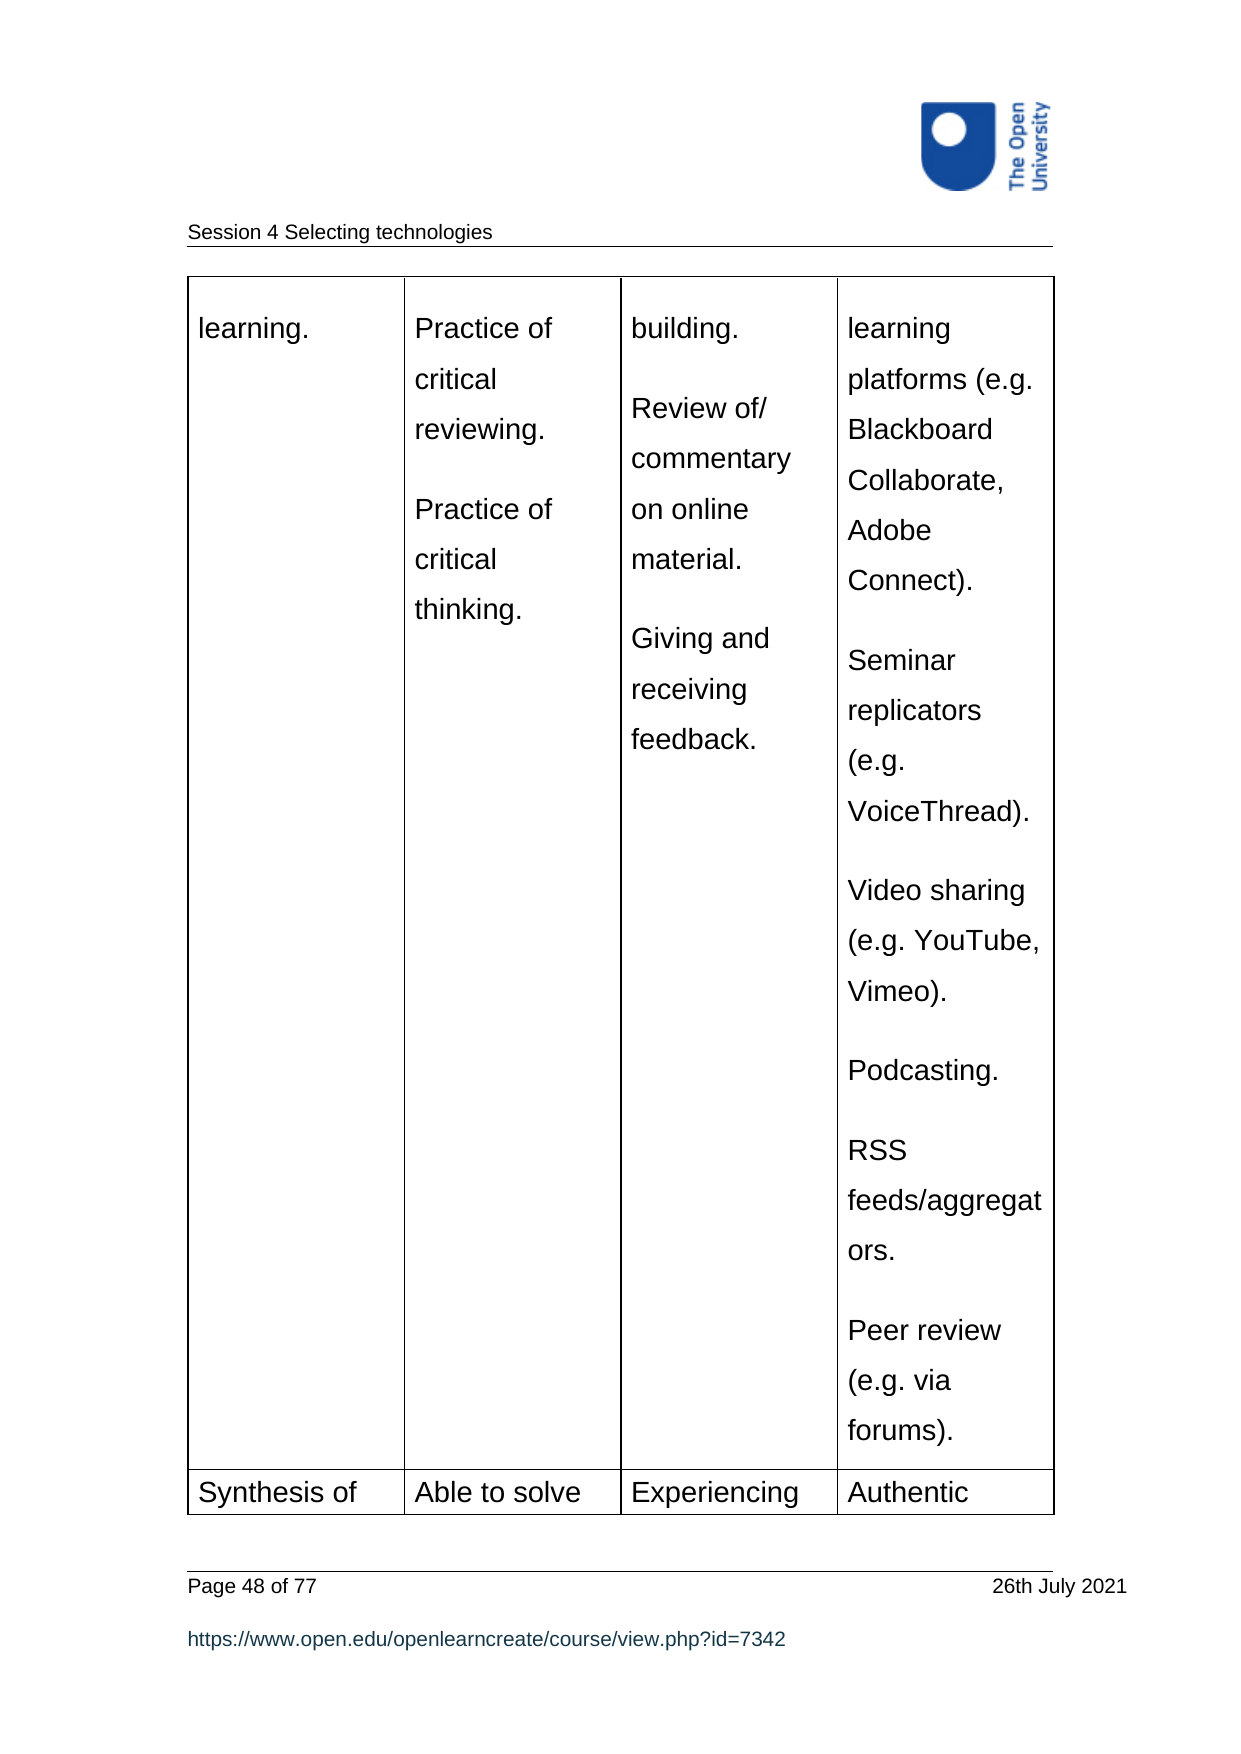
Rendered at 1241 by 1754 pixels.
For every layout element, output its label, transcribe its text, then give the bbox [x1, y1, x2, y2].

picture [921, 102, 1052, 191]
table_cell Negotiating understanding. Multiple perspectives. Feedback. Practice of critical reviewing. Practice of critical thinking. [405, 277, 621, 1468]
table_cell Able to solve new problems. Application of knowledge in integrated way. [405, 1470, 620, 1514]
table_cell Reflecting. Debating. Reviewing. Social knowledge building. Review of/ commentary on online material. Giving and receiving feedback. [622, 277, 837, 1468]
table_cell Experiencing ‘authentic’ practice. Integrative (could be group) project. Problem/case-based learning activities. [622, 1470, 837, 1514]
table_cell Critical reviewing. Critical thinking. Independent learning. [189, 277, 404, 1468]
table_cell Synthesis of learning. Applying learning (at high level). [189, 1470, 404, 1514]
